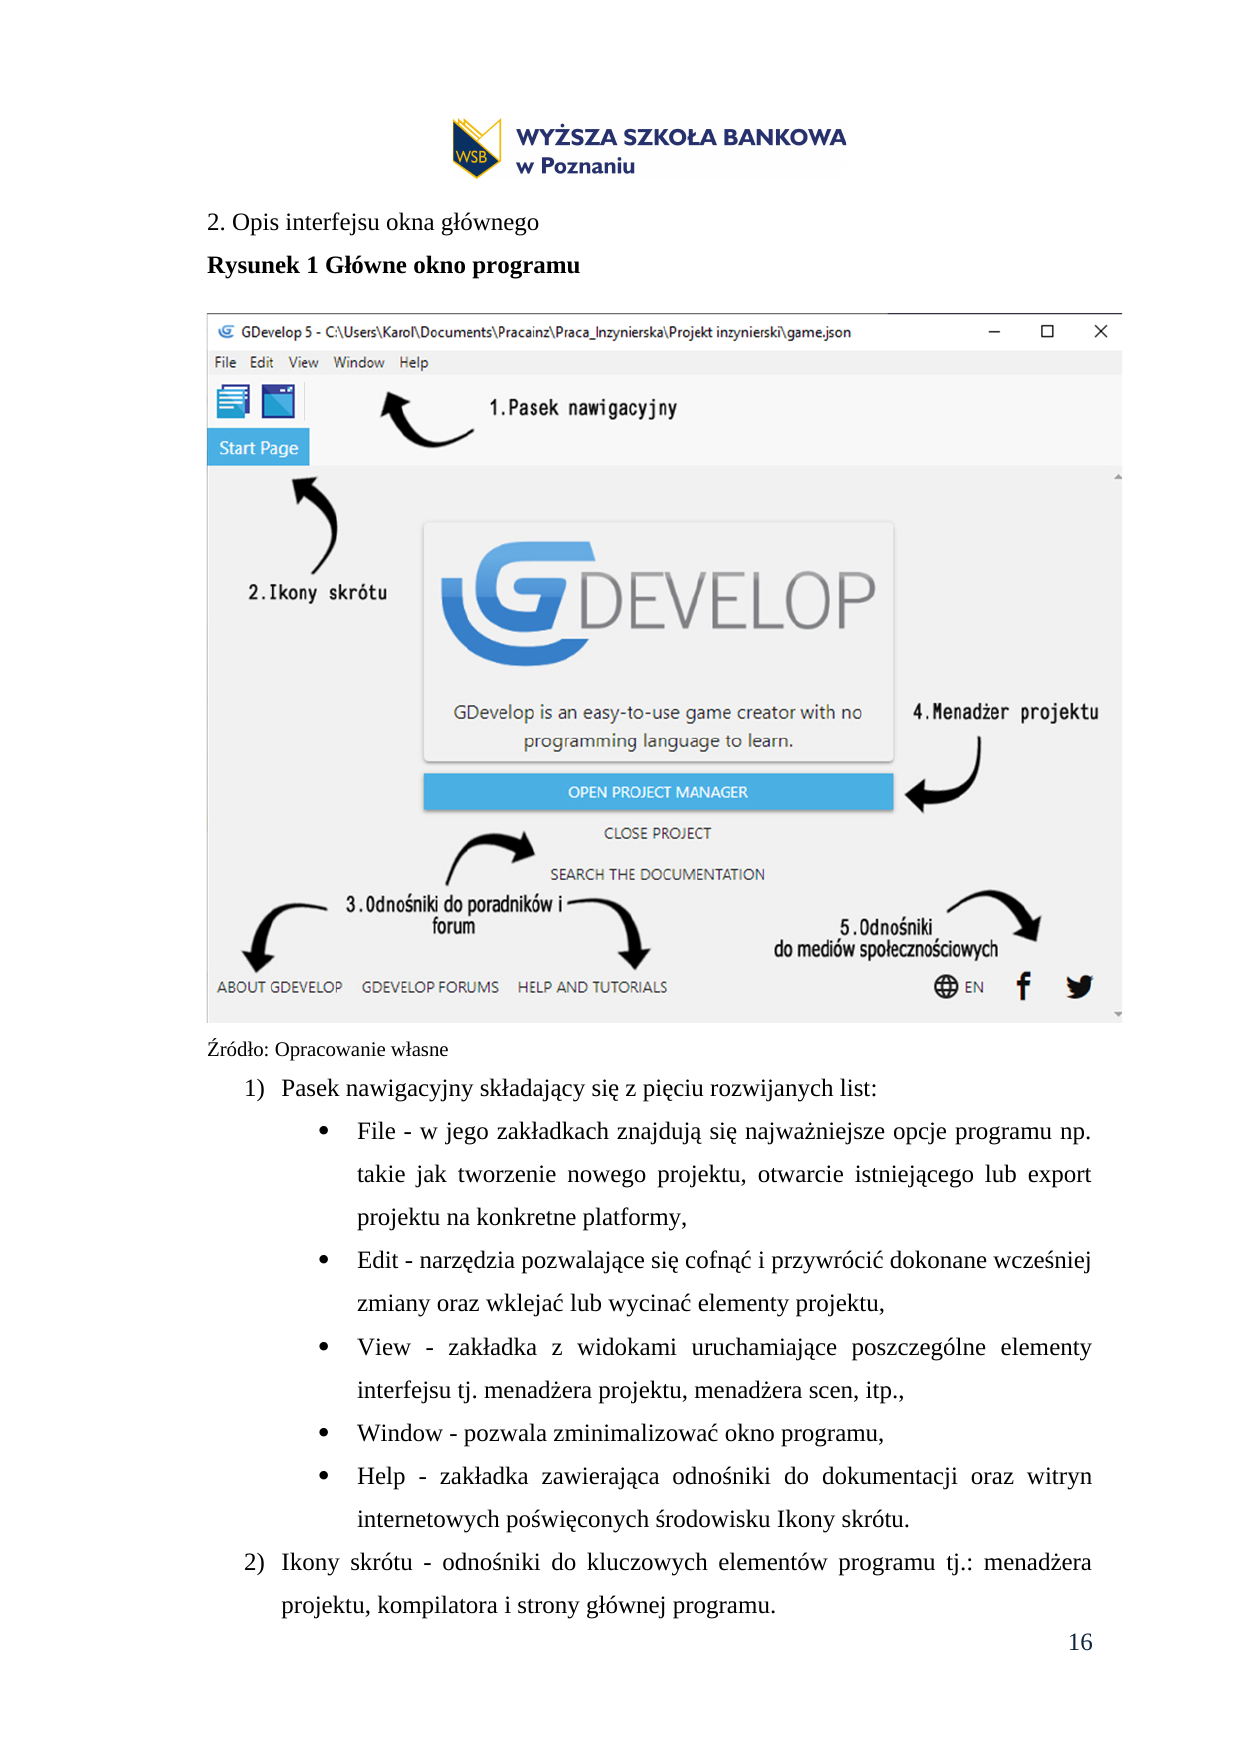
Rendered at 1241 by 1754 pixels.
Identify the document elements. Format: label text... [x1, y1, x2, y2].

list File - w jego zakładkach znajdują się najważniejsze opcje programu np. takie jak tworzenie nowego projektu, otwarcie istniejącego lub export projektu na konkretne platformy, [319, 1116, 1092, 1231]
list Window - pozwala zminimalizować okno programu, [319, 1418, 1092, 1447]
list Ikony skrótu - odnośniki do kluczowych elementów programu tj.: menadżera projektu, kompilatora i strony głównej programu. [244, 1547, 1092, 1619]
text Źródło: Opracowanie własne [207, 1037, 1092, 1061]
list Edit - narzędzia pozwalające się cofnąć i przywrócić dokonane wcześniej zmiany oraz wklejać lub wycinać elementy projektu, [319, 1245, 1092, 1317]
text Rysunek 1 Główne okno programu [207, 250, 1092, 279]
list 2. Opis interfejsu okna głównego [207, 207, 1092, 236]
list Help - zakładka zawierająca odnośniki do dokumentacji oraz witryn internetowych poświęconych środowisku Ikony skrótu. [319, 1461, 1092, 1533]
picture [452, 118, 847, 179]
list Pasek nawigacyjny składający się z pięciu rozwijanych list: [244, 1073, 1092, 1102]
list View - zakładka z widokami uruchamiające poszczególne elementy interfejsu tj. menadżera projektu, menadżera scen, itp., [319, 1332, 1092, 1403]
picture [206, 313, 1123, 1023]
